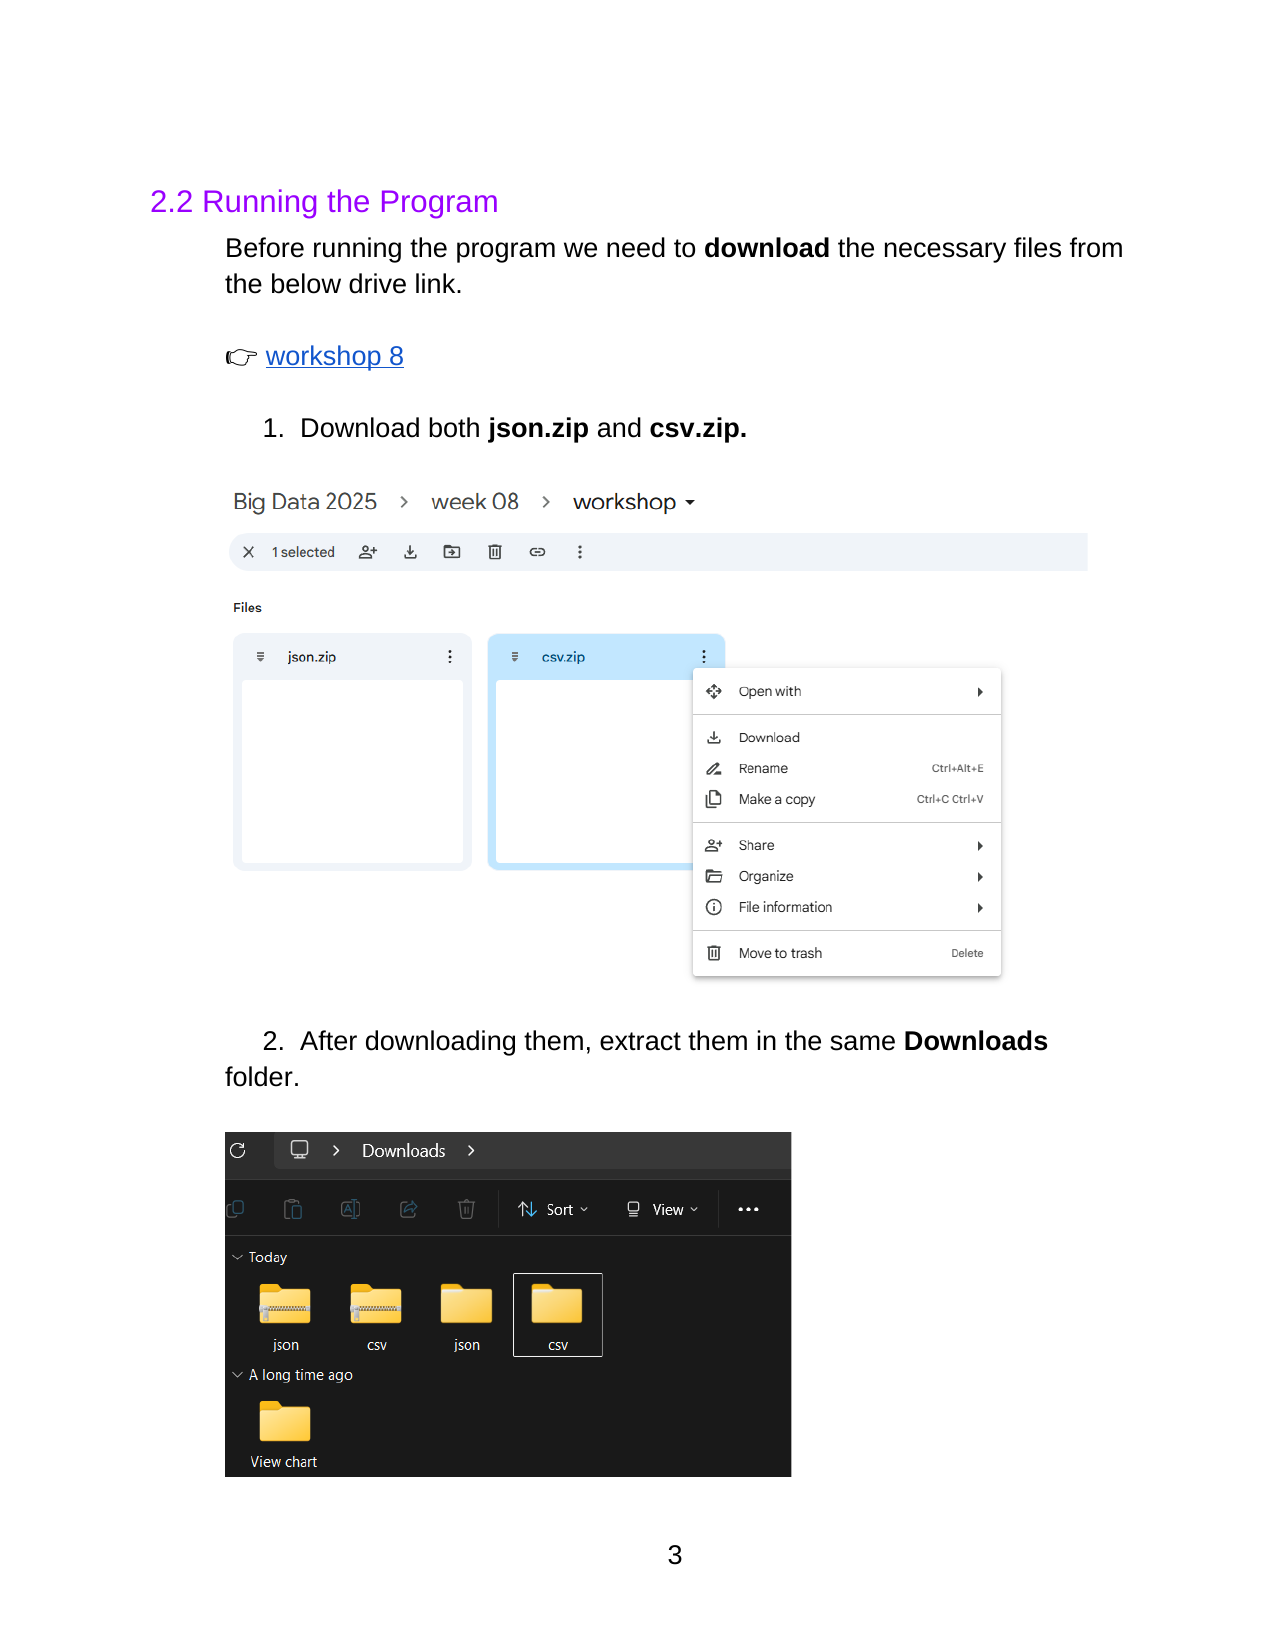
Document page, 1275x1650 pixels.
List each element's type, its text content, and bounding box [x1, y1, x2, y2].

picture [225, 483, 1088, 1020]
picture [225, 1132, 792, 1477]
text Before running the program we need to download the necessary files from the below drive link. [225, 232, 1125, 299]
list After downloading them, extract them in the same Downloads folder. [225, 1024, 1125, 1092]
subtitle 2.2 Running the Program [150, 183, 1125, 219]
text 👉 workshop 8 [225, 340, 1125, 371]
list Download both json.zip and csv.zip. [225, 412, 1125, 443]
